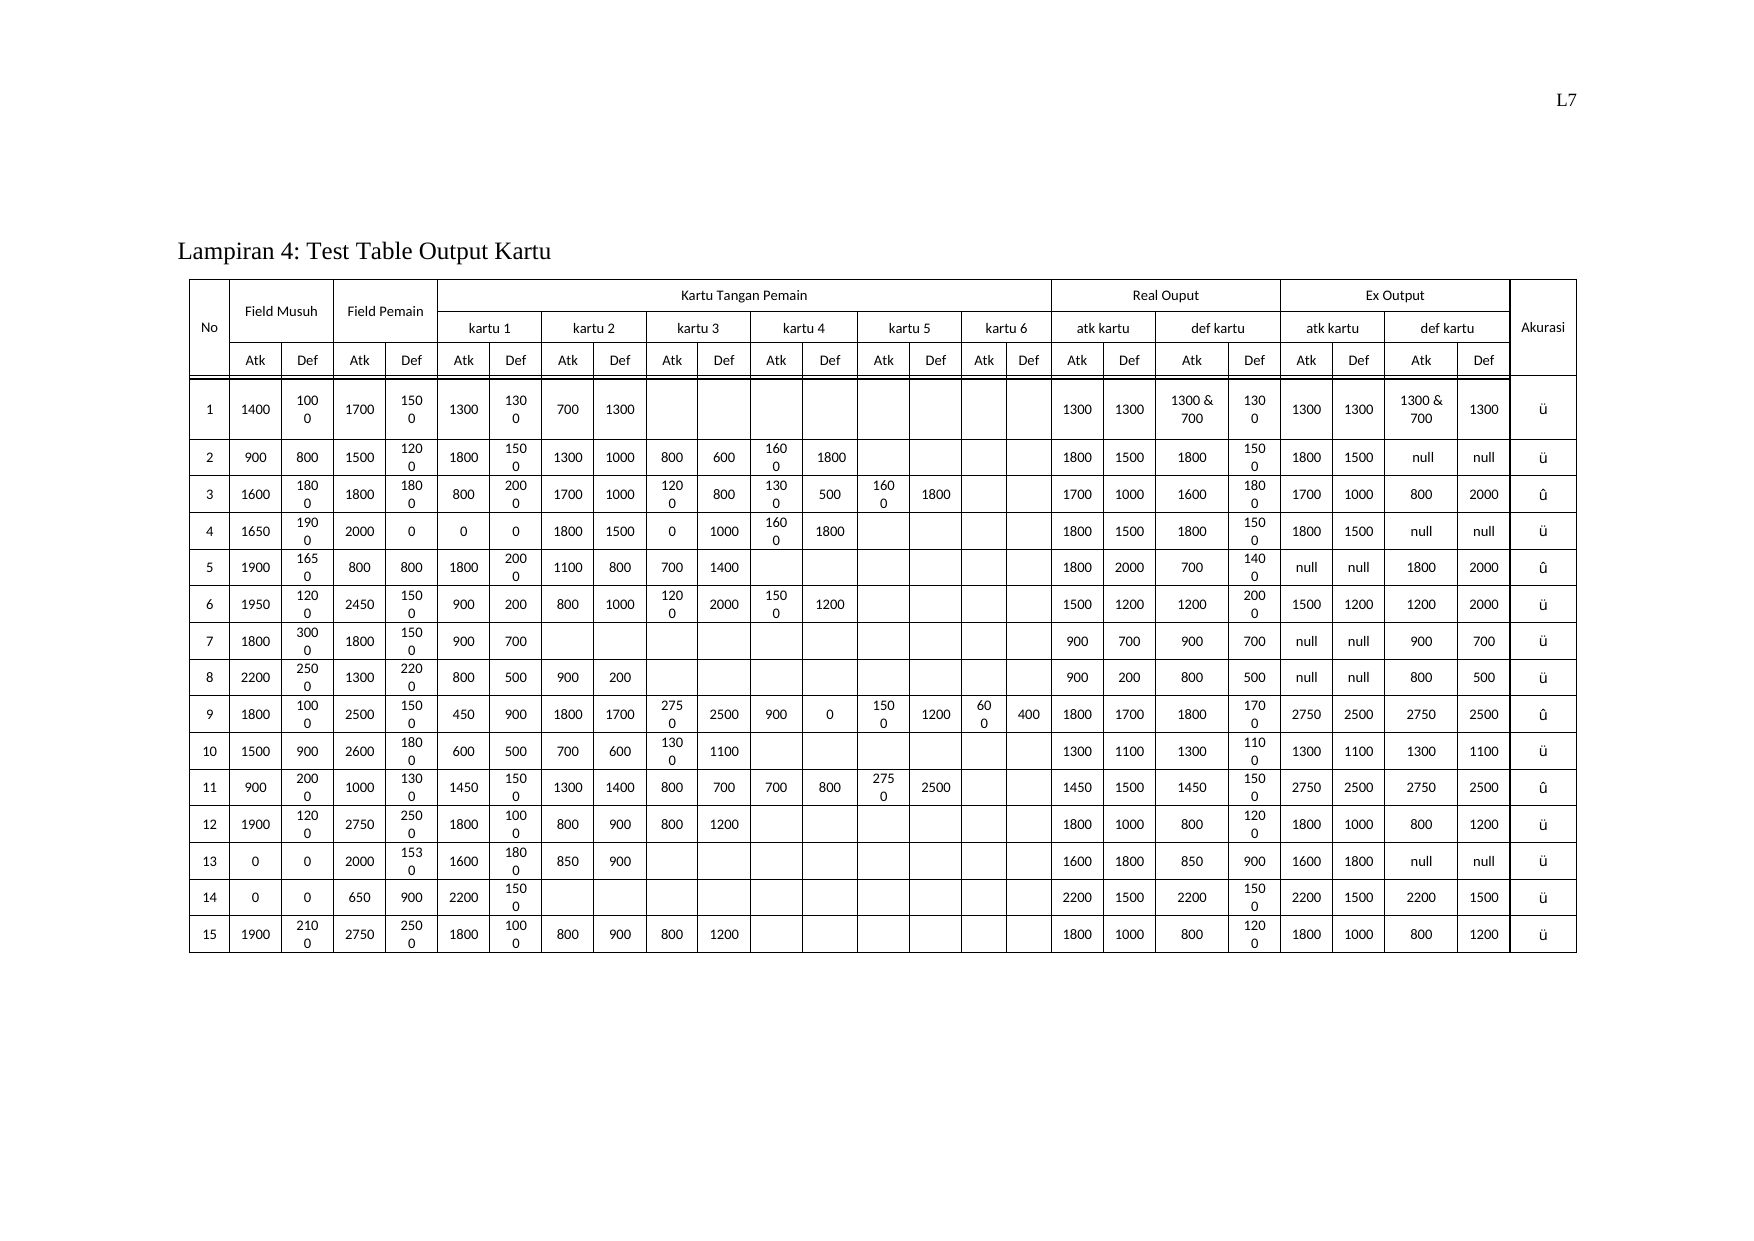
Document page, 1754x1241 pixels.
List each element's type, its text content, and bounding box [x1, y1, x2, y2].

table_cell 1200 [1333, 586, 1384, 622]
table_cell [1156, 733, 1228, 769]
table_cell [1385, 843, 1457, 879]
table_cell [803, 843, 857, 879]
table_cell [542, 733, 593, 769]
table_cell null [1281, 550, 1332, 585]
table_cell 1800 [230, 623, 281, 659]
table_cell 1500 [1281, 586, 1332, 622]
table_cell [962, 623, 1006, 659]
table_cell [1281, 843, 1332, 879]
table_cell Def [386, 343, 437, 375]
table_cell 700 [490, 623, 541, 659]
table_cell Atk [1052, 343, 1103, 375]
table_header Real Ouput [1052, 280, 1280, 311]
table_cell kartu 4 [751, 312, 857, 342]
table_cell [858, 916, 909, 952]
table_cell 600 [698, 440, 750, 475]
table_cell 2450 [334, 586, 385, 622]
table_cell 1800 [438, 550, 489, 585]
table_cell 1800 [1052, 550, 1103, 585]
table_cell Def [1458, 343, 1509, 375]
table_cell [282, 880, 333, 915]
table_cell [962, 586, 1006, 622]
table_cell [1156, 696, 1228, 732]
table_cell 1700 [1281, 476, 1332, 512]
table_cell 900 [438, 623, 489, 659]
table_cell 800 [282, 440, 333, 475]
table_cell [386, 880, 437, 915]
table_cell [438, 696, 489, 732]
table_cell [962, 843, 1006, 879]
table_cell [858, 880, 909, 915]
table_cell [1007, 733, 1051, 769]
table_cell 2000 [490, 476, 541, 512]
table_cell [962, 476, 1006, 512]
table_cell 1700 [1052, 476, 1103, 512]
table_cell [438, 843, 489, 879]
table_cell 1300 [1458, 380, 1509, 439]
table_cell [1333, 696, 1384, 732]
table_cell 1500 [490, 440, 541, 475]
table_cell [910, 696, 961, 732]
table_cell [910, 623, 961, 659]
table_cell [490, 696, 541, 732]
table_cell 1500 [334, 440, 385, 475]
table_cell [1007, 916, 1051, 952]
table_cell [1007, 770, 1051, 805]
table_cell [962, 550, 1006, 585]
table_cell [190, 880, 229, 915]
table_cell 1200 [647, 586, 697, 622]
table_cell 700 [542, 380, 593, 439]
table_cell 800 [698, 476, 750, 512]
table_cell null [1385, 513, 1457, 549]
table_cell 1900 [230, 550, 281, 585]
table_cell Def [1104, 343, 1155, 375]
table_cell 700 [1104, 623, 1155, 659]
table_cell 800 [1385, 476, 1457, 512]
table_cell [858, 623, 909, 659]
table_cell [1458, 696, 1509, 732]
table_cell 800 [386, 550, 437, 585]
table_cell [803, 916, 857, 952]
table_cell 700 [1229, 623, 1280, 659]
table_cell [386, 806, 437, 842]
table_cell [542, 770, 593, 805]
table_cell atk kartu [1281, 312, 1384, 342]
table_cell [1007, 440, 1051, 475]
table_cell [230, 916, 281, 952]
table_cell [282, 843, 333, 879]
table_cell 1500 [594, 513, 646, 549]
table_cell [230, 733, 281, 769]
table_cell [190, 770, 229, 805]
table_cell [803, 380, 857, 439]
table_cell 1600 [230, 476, 281, 512]
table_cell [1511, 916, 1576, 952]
table_cell [594, 623, 646, 659]
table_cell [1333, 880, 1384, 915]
table_cell null [1385, 440, 1457, 475]
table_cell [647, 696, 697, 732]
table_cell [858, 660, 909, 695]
table_cell Atk [858, 343, 909, 375]
table_cell null [1458, 513, 1509, 549]
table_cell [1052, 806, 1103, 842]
table_cell Atk [1385, 343, 1457, 375]
table_cell [1007, 513, 1051, 549]
table_cell 7 [190, 623, 229, 659]
table_cell [647, 380, 697, 439]
table_cell [858, 380, 909, 439]
table_cell 1600 [1156, 476, 1228, 512]
table_cell û [1511, 550, 1576, 585]
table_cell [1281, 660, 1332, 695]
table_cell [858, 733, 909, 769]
table_cell 2000 [1458, 586, 1509, 622]
table_cell 1200 [282, 586, 333, 622]
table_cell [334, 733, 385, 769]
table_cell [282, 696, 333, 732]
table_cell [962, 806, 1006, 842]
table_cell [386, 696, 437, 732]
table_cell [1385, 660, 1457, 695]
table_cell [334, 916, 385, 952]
table_cell [858, 440, 909, 475]
table_cell Def [910, 343, 961, 375]
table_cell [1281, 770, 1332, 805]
table_cell 900 [438, 586, 489, 622]
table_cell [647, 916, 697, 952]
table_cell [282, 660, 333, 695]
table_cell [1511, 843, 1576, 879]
table_cell 900 [1156, 623, 1228, 659]
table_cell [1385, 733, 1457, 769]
table_header Akurasi [1511, 280, 1576, 375]
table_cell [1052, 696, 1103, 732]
table_cell 900 [1052, 623, 1103, 659]
table_cell [910, 586, 961, 622]
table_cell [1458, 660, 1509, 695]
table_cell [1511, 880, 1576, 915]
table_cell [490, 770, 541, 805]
table_cell 1800 [1281, 440, 1332, 475]
table_cell def kartu [1385, 312, 1509, 342]
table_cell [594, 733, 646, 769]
table_cell atk kartu [1052, 312, 1155, 342]
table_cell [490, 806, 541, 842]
table_cell ü [1511, 513, 1576, 549]
table_cell 1300 [1052, 380, 1103, 439]
table_cell 1600 [858, 476, 909, 512]
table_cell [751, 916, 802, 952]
table_cell [962, 380, 1006, 439]
table_cell Atk [751, 343, 802, 375]
table_cell 1650 [282, 550, 333, 585]
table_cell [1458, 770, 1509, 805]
table_cell [647, 623, 697, 659]
table_cell kartu 5 [858, 312, 961, 342]
table_cell 1200 [1385, 586, 1457, 622]
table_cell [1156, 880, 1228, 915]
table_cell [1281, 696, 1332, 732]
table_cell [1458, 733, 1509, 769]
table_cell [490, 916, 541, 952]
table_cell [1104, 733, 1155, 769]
table_cell 1800 [1156, 440, 1228, 475]
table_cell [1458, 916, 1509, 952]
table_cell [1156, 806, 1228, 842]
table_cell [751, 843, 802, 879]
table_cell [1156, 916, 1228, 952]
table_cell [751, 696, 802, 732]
table_cell 900 [230, 440, 281, 475]
table_cell 700 [1156, 550, 1228, 585]
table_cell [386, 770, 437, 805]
table_cell [751, 623, 802, 659]
table_cell 1000 [698, 513, 750, 549]
table_cell 1500 [751, 586, 802, 622]
table_cell 1800 [803, 513, 857, 549]
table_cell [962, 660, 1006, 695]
table_header Field Musuh [230, 280, 333, 342]
table_cell 1500 [1229, 440, 1280, 475]
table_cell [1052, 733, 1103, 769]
table_cell [1007, 586, 1051, 622]
table_cell [858, 513, 909, 549]
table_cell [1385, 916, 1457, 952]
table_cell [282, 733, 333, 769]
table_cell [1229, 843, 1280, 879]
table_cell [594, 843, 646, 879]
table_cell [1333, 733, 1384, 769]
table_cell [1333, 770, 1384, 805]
table_cell 0 [490, 513, 541, 549]
table_cell 1500 [1104, 513, 1155, 549]
table_cell kartu 1 [438, 312, 541, 342]
table_cell û [1511, 476, 1576, 512]
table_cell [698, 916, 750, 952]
table_cell Atk [230, 343, 281, 375]
table_cell 0 [647, 513, 697, 549]
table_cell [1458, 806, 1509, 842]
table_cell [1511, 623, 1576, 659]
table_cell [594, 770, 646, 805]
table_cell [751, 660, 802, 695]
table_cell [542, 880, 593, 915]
table_cell [910, 380, 961, 439]
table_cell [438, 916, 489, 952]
table_cell 1600 [751, 513, 802, 549]
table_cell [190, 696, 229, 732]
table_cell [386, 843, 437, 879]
table_cell 800 [542, 586, 593, 622]
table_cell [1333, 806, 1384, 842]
table_cell 1500 [386, 586, 437, 622]
table_cell Atk [1281, 343, 1332, 375]
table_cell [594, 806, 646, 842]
text Lampiran 4: Test Table Output Kartu [177, 236, 1577, 265]
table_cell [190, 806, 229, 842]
table_cell [1007, 380, 1051, 439]
table_cell 1800 [1281, 513, 1332, 549]
table_cell 1300 [490, 380, 541, 439]
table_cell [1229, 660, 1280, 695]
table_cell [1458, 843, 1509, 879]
table_cell Atk [542, 343, 593, 375]
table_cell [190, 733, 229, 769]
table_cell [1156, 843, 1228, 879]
table_cell Def [1229, 343, 1280, 375]
table_cell 700 [647, 550, 697, 585]
table_cell [698, 380, 750, 439]
table_cell null [1458, 440, 1509, 475]
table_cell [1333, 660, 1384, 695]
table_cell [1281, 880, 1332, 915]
table_cell 4 [190, 513, 229, 549]
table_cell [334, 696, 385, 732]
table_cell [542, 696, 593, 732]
table_cell 3 [190, 476, 229, 512]
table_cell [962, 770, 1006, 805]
table_cell 2 [190, 440, 229, 475]
table_cell 1 [190, 380, 229, 439]
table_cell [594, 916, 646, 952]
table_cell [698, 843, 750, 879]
table_cell null [1333, 623, 1384, 659]
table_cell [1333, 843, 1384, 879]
table_cell 1100 [542, 550, 593, 585]
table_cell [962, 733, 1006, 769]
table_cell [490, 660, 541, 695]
table_cell Atk [438, 343, 489, 375]
table_cell 1900 [282, 513, 333, 549]
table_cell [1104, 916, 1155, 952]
table_cell kartu 2 [542, 312, 646, 342]
table_cell Def [490, 343, 541, 375]
table_cell 1700 [334, 380, 385, 439]
table_cell 0 [438, 513, 489, 549]
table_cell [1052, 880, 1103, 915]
table_cell 1300 & 700 [1156, 380, 1228, 439]
table_header Ex Output [1281, 280, 1509, 311]
table_cell 3000 [282, 623, 333, 659]
table_cell 1500 [1104, 440, 1155, 475]
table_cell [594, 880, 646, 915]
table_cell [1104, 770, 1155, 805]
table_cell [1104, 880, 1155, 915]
table_cell 1600 [751, 440, 802, 475]
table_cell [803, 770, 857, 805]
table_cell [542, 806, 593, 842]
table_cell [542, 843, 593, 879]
table_cell 1400 [1229, 550, 1280, 585]
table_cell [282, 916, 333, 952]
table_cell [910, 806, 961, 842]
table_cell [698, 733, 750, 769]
table_cell 900 [1385, 623, 1457, 659]
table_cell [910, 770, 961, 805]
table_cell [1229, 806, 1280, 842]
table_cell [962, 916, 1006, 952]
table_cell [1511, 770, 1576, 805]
table_cell 1200 [386, 440, 437, 475]
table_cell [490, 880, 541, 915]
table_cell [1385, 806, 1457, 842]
table_header Kartu Tangan Pemain [438, 280, 1051, 311]
table_cell 1800 [282, 476, 333, 512]
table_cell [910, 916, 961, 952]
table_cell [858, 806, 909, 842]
table_cell [1007, 623, 1051, 659]
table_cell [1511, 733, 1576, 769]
table_cell 1500 [1333, 513, 1384, 549]
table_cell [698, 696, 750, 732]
table_cell 1200 [1156, 586, 1228, 622]
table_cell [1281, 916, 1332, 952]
table_cell 0 [386, 513, 437, 549]
table_cell 2000 [1104, 550, 1155, 585]
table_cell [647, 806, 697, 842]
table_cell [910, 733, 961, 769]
table_cell 700 [1458, 623, 1509, 659]
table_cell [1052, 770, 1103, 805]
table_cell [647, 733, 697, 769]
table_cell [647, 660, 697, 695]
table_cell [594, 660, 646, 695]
table_cell 1800 [803, 440, 857, 475]
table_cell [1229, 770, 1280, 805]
table_cell 1800 [334, 623, 385, 659]
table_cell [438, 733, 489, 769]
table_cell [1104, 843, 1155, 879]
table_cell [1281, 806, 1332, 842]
table_cell 800 [594, 550, 646, 585]
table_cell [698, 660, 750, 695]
table_cell 1700 [542, 476, 593, 512]
table_cell [910, 513, 961, 549]
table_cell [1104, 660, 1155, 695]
table_cell 1800 [1385, 550, 1457, 585]
table_cell Def [594, 343, 646, 375]
table_cell 1000 [594, 476, 646, 512]
table_cell Atk [962, 343, 1006, 375]
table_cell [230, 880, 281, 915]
table_cell 1950 [230, 586, 281, 622]
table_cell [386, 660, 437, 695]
table_cell 1800 [334, 476, 385, 512]
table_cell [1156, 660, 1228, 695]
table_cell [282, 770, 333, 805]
table_cell 1300 [751, 476, 802, 512]
table_cell 1300 [1104, 380, 1155, 439]
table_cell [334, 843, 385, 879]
table_cell kartu 6 [962, 312, 1051, 342]
table_cell 1500 [1052, 586, 1103, 622]
table_cell 1200 [803, 586, 857, 622]
table_cell [910, 440, 961, 475]
table_cell 1650 [230, 513, 281, 549]
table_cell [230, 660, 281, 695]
table_cell 800 [647, 440, 697, 475]
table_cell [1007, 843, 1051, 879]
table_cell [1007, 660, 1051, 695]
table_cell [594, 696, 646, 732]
table_cell [962, 513, 1006, 549]
table_cell Def [282, 343, 333, 375]
table_cell 1300 [594, 380, 646, 439]
table_cell 1300 [1281, 380, 1332, 439]
table_cell [1007, 550, 1051, 585]
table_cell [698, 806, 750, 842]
table_cell 500 [803, 476, 857, 512]
table_cell Atk [647, 343, 697, 375]
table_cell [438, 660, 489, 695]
table_cell [803, 623, 857, 659]
table_cell ü [1511, 440, 1576, 475]
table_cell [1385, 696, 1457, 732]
table_cell 1000 [1104, 476, 1155, 512]
table_cell [542, 623, 593, 659]
table_cell 1800 [1156, 513, 1228, 549]
table_cell Def [1007, 343, 1051, 375]
table_cell Def [1333, 343, 1384, 375]
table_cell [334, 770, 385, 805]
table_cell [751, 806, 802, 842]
table_cell 1500 [1333, 440, 1384, 475]
table_cell 1500 [386, 623, 437, 659]
table_cell Atk [334, 343, 385, 375]
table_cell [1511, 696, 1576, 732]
table_cell 800 [438, 476, 489, 512]
table_cell 5 [190, 550, 229, 585]
table_cell 200 [490, 586, 541, 622]
table_header Field Pemain [334, 280, 437, 342]
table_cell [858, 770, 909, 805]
table_cell [751, 380, 802, 439]
table_cell Def [698, 343, 750, 375]
table_cell 1300 [542, 440, 593, 475]
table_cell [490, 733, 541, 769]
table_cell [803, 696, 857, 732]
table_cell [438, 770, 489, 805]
table_cell ü [1511, 586, 1576, 622]
table_cell 1400 [698, 550, 750, 585]
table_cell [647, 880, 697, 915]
table_cell Atk [1156, 343, 1228, 375]
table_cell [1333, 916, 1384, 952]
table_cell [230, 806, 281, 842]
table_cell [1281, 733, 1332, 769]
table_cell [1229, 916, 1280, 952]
table_cell [962, 440, 1006, 475]
table_cell 1800 [1052, 440, 1103, 475]
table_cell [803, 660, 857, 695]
table_header No [190, 280, 229, 375]
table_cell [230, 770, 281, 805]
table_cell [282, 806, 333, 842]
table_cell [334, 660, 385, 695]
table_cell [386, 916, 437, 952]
table_cell 1400 [230, 380, 281, 439]
table_cell 1800 [1052, 513, 1103, 549]
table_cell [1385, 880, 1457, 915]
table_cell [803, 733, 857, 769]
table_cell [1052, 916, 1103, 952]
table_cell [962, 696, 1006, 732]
table_cell 2000 [698, 586, 750, 622]
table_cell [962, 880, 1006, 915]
table_cell null [1281, 623, 1332, 659]
table_cell Def [803, 343, 857, 375]
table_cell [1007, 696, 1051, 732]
table_cell 1300 [1229, 380, 1280, 439]
table_cell 6 [190, 586, 229, 622]
table_cell 800 [334, 550, 385, 585]
table_cell 1000 [594, 586, 646, 622]
table_cell 2000 [490, 550, 541, 585]
table_cell 1800 [1229, 476, 1280, 512]
table_cell kartu 3 [647, 312, 750, 342]
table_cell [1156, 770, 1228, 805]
table_cell ü [1511, 376, 1576, 439]
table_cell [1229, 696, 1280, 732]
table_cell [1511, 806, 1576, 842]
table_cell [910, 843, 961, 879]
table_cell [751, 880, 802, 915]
table_cell 1300 & 700 [1385, 380, 1457, 439]
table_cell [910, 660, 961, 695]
table_cell 1800 [438, 440, 489, 475]
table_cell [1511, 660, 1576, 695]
table_cell 1300 [1333, 380, 1384, 439]
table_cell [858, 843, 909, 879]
table_cell 2000 [1458, 476, 1509, 512]
table_cell 1800 [386, 476, 437, 512]
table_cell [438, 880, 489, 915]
table_cell 1200 [1104, 586, 1155, 622]
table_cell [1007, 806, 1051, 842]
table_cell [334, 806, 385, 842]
table_cell 1500 [1229, 513, 1280, 549]
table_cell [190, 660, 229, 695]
table_cell [858, 550, 909, 585]
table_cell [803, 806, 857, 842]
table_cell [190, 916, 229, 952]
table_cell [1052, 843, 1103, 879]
table_cell 1000 [594, 440, 646, 475]
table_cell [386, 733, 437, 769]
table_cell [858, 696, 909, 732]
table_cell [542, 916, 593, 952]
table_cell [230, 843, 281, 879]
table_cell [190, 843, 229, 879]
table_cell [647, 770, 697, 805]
table_cell 1000 [1333, 476, 1384, 512]
table_cell 1500 [386, 380, 437, 439]
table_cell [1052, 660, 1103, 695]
table_cell 1000 [282, 380, 333, 439]
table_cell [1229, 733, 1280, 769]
table_cell 2000 [1458, 550, 1509, 585]
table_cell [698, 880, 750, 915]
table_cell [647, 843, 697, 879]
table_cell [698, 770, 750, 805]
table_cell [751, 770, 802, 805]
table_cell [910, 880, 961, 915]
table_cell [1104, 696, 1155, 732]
table_cell [910, 550, 961, 585]
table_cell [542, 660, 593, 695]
table_cell 1300 [438, 380, 489, 439]
table_cell 1200 [647, 476, 697, 512]
table_cell [803, 550, 857, 585]
table_cell [751, 550, 802, 585]
table_cell [698, 623, 750, 659]
table_cell 1800 [910, 476, 961, 512]
table_cell [1007, 476, 1051, 512]
table_cell 2000 [1229, 586, 1280, 622]
table_cell def kartu [1156, 312, 1280, 342]
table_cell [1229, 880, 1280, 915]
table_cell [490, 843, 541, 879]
table_cell 2000 [334, 513, 385, 549]
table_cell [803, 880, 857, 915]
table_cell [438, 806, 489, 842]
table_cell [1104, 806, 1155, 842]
table_cell [858, 586, 909, 622]
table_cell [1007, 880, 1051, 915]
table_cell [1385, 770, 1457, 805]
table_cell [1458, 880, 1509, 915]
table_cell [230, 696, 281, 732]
table_cell null [1333, 550, 1384, 585]
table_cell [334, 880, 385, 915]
table_cell 1800 [542, 513, 593, 549]
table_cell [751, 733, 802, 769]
